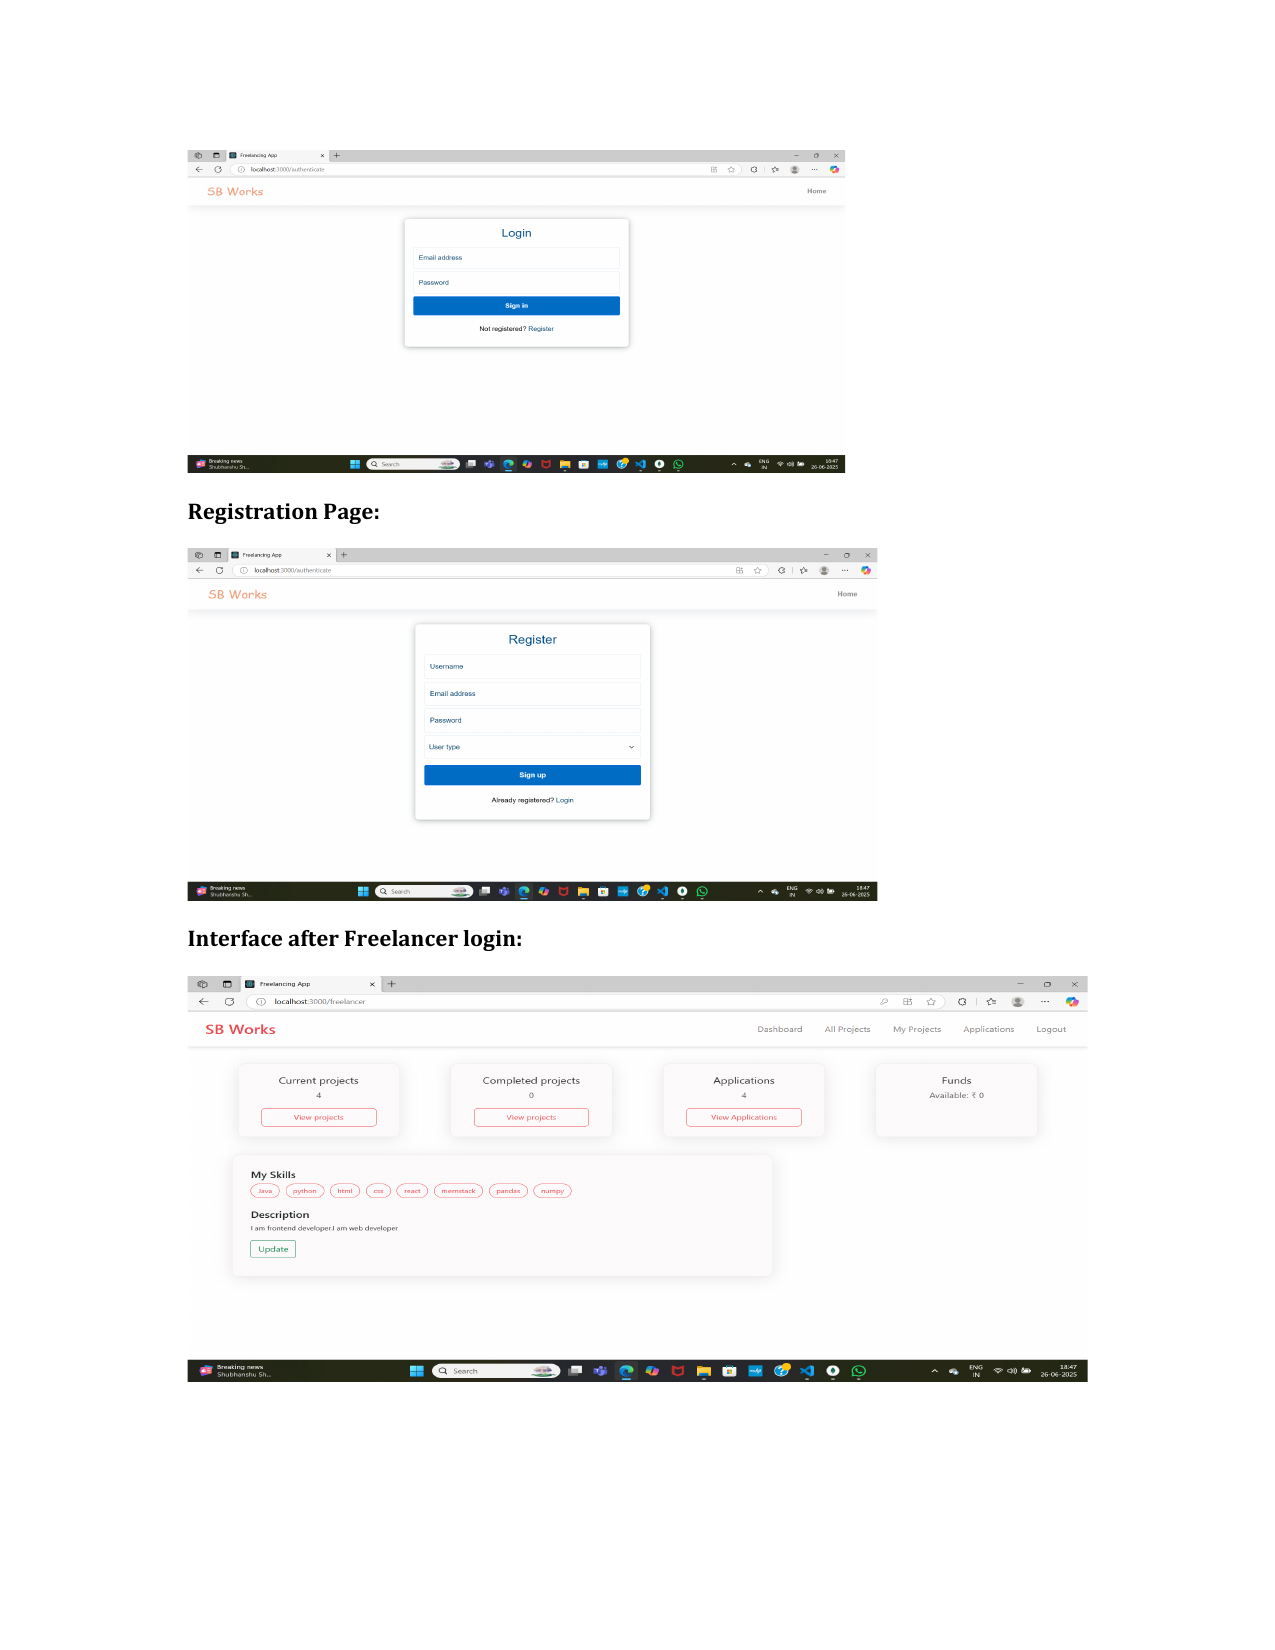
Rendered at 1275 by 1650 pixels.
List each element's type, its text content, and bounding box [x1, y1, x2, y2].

picture [187, 548, 878, 901]
picture [187, 150, 846, 473]
picture [187, 976, 1088, 1382]
text Interface after Freelancer login: [187, 925, 1087, 952]
text Registration Page: [187, 497, 1087, 524]
